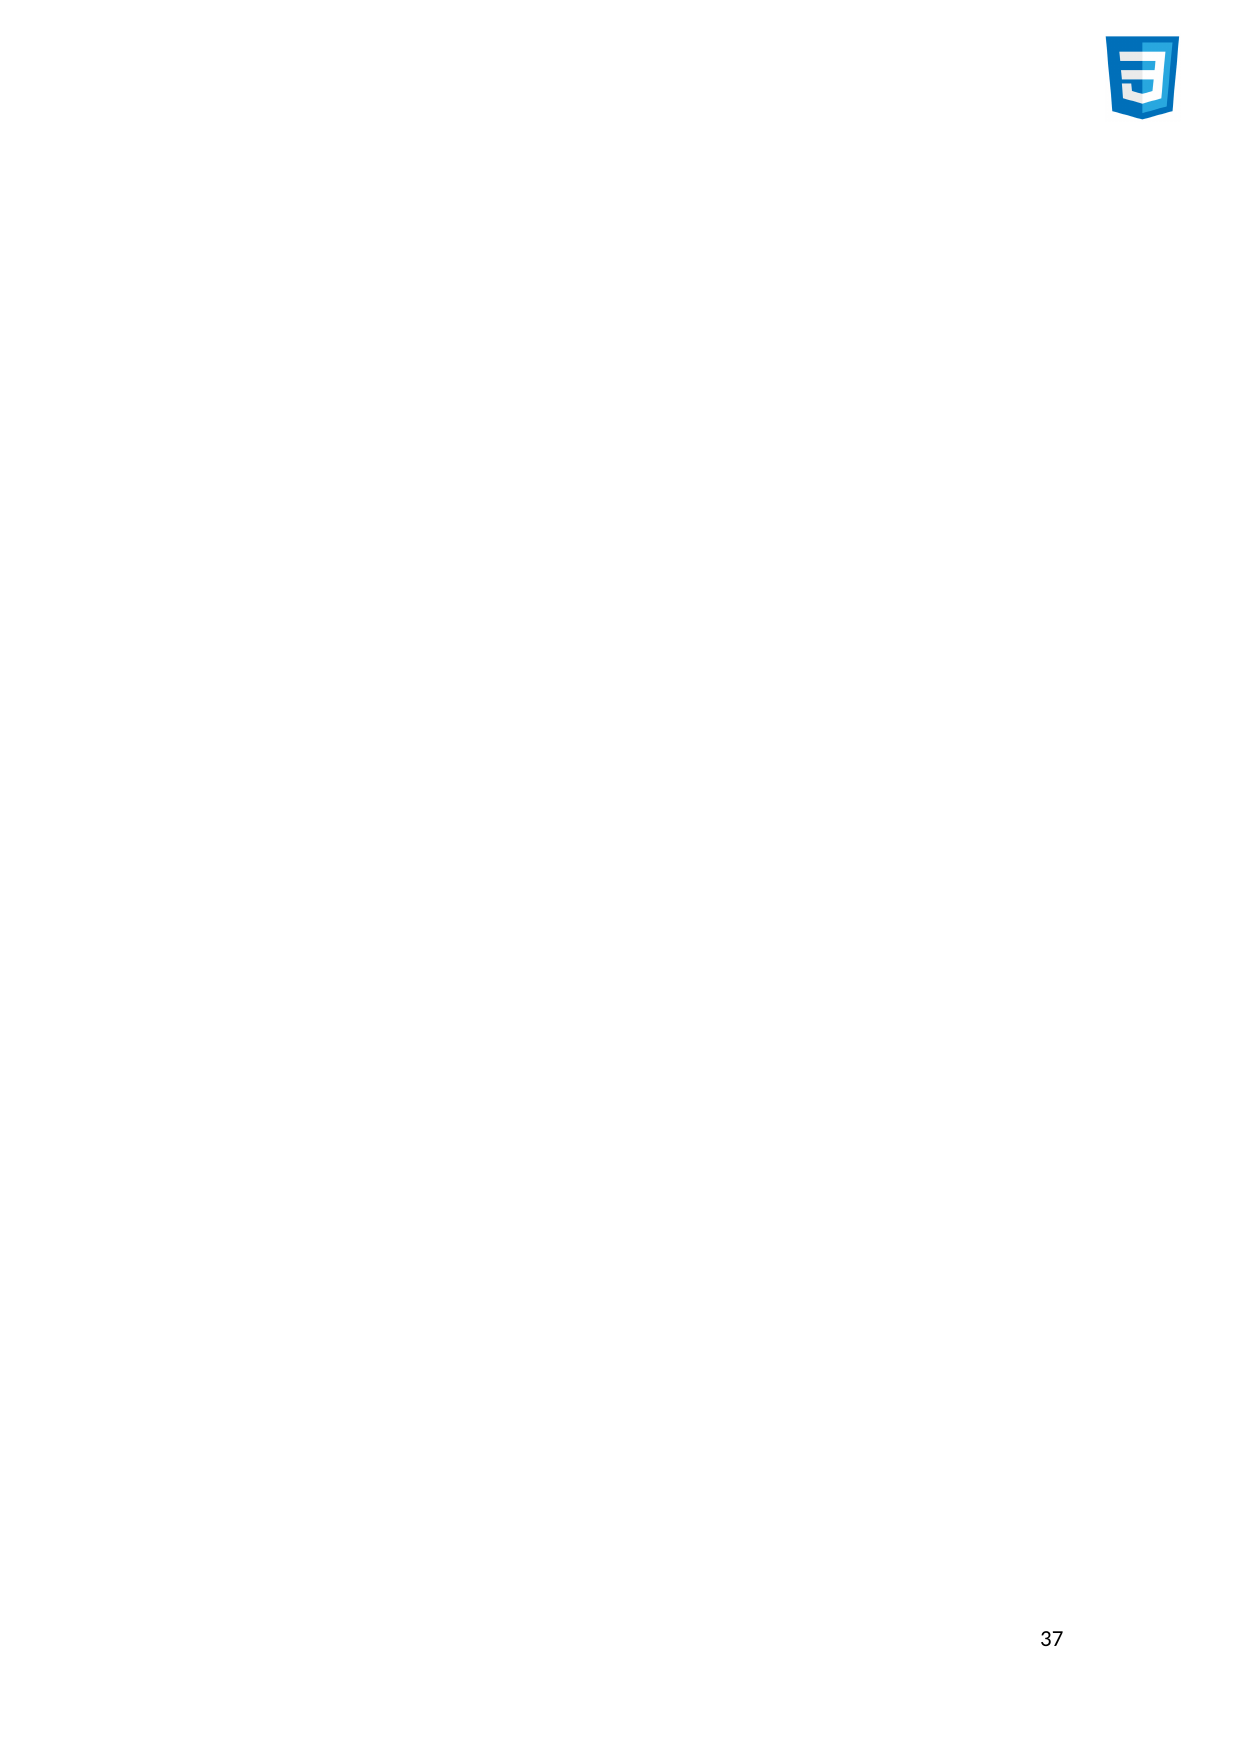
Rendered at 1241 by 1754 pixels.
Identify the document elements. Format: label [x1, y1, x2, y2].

picture [1104, 33, 1181, 122]
